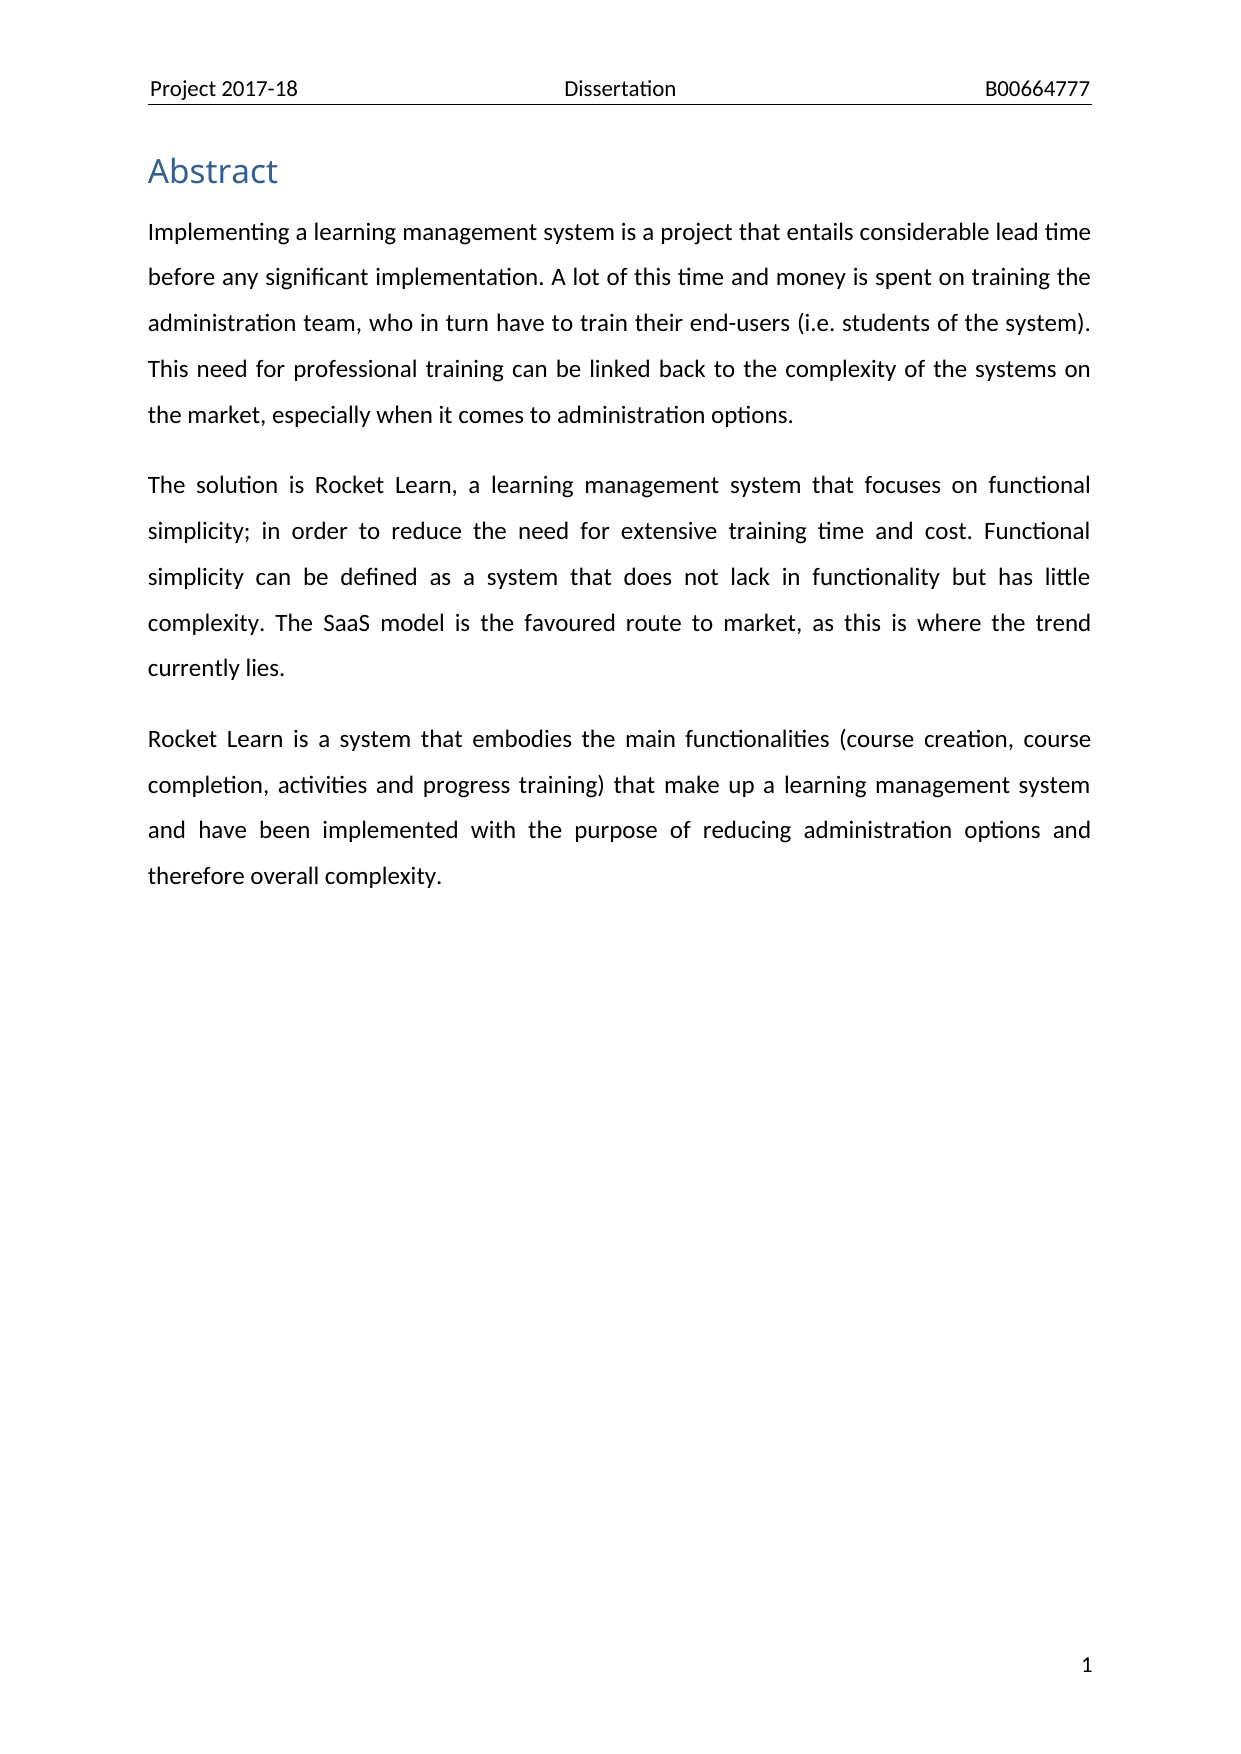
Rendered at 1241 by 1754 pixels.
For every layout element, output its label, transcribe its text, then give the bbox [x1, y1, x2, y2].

text The solution is Rocket Learn, a learning management system that focuses on functional simplicity; in order to reduce the need for extensive training time and cost. Functional simplicity can be defined as a system that does not lack in functionality but has little complexity. The SaaS model is the favoured route to market, as this is where the trend currently lies. [148, 469, 1092, 683]
text Implementing a learning management system is a project that entails considerable lead time before any significant implementation. A lot of this time and money is spent on training the administration team, who in turn have to train their end-users (i.e. students of the system). This need for professional training can be linked back to the complexity of the systems on the market, especially when it comes to administration options. [148, 216, 1092, 429]
subtitle Abstract [148, 148, 1092, 193]
text Rocket Learn is a system that embodies the main functionalities (course creation, course completion, activities and progress training) that make up a learning management system and have been implemented with the purpose of reducing administration options and therefore overall complexity. [148, 723, 1092, 891]
